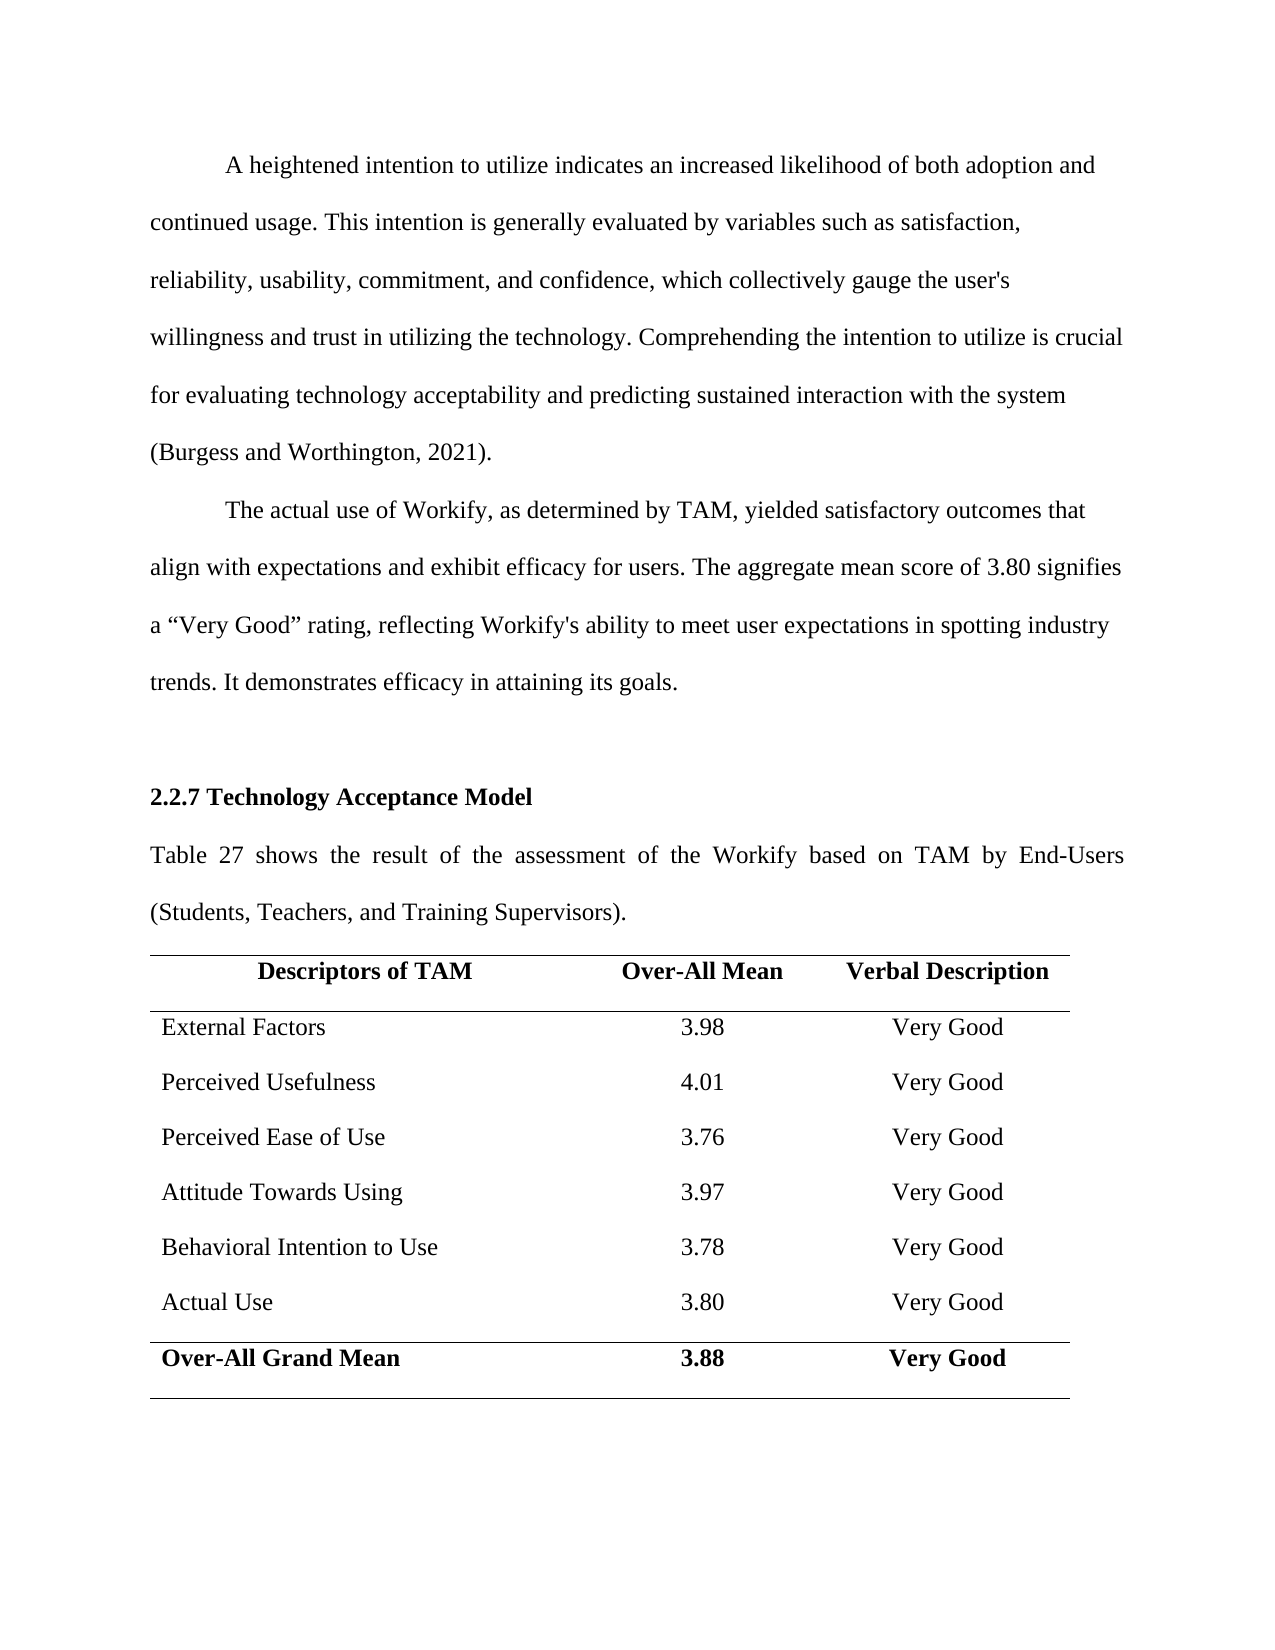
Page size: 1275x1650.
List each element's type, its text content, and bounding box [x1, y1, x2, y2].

table_cell Very Good [825, 1122, 1070, 1177]
table_cell Over-All Grand Mean [150, 1343, 580, 1398]
table_cell Very Good [825, 1343, 1070, 1398]
table_cell Perceived Ease of Use [150, 1122, 580, 1177]
text A heightened intention to utilize indicates an increased likelihood of both adoption and continued usage. This intention is generally evaluated by variables such as satisfaction, reliability, usability, commitment, and confidence, which collectively gauge the user's willingness and trust in utilizing the technology. Comprehending the intention to utilize is crucial for evaluating technology acceptability and predicting sustained interaction with the system (Burgess and Worthington, 2021). [150, 150, 1125, 466]
table_cell 3.76 [580, 1122, 825, 1177]
table_cell Very Good [825, 1287, 1070, 1342]
text 2.2.7 Technology Acceptance Model [150, 782, 1125, 811]
table_cell Behavioral Intention to Use [150, 1232, 580, 1287]
table_cell Very Good [825, 1232, 1070, 1287]
table_cell Very Good [825, 1067, 1070, 1122]
table_header Over-All Mean [580, 956, 825, 1011]
table_cell Perceived Usefulness [150, 1067, 580, 1122]
table_cell External Factors [150, 1012, 580, 1067]
table_cell 3.97 [580, 1177, 825, 1232]
table_cell 3.98 [580, 1012, 825, 1067]
text Table 27 shows the result of the assessment of the Workify based on TAM by End-Users (Students, Teachers, and Training Supervisors). [150, 840, 1125, 926]
table_cell Attitude Towards Using [150, 1177, 580, 1232]
table_cell Actual Use [150, 1287, 580, 1342]
table_cell Very Good [825, 1177, 1070, 1232]
text The actual use of Workify, as determined by TAM, yielded satisfactory outcomes that align with expectations and exhibit efficacy for users. The aggregate mean score of 3.80 signifies a “Very Good” rating, reflecting Workify's ability to meet user expectations in spotting industry trends. It demonstrates efficacy in attaining its goals. [150, 495, 1125, 696]
table_cell 3.88 [580, 1343, 825, 1398]
table_cell 4.01 [580, 1067, 825, 1122]
table_header Descriptors of TAM [150, 956, 580, 1011]
table_cell 3.78 [580, 1232, 825, 1287]
table_cell Very Good [825, 1012, 1070, 1067]
table_header Verbal Description [825, 956, 1070, 1011]
table_cell 3.80 [580, 1287, 825, 1342]
